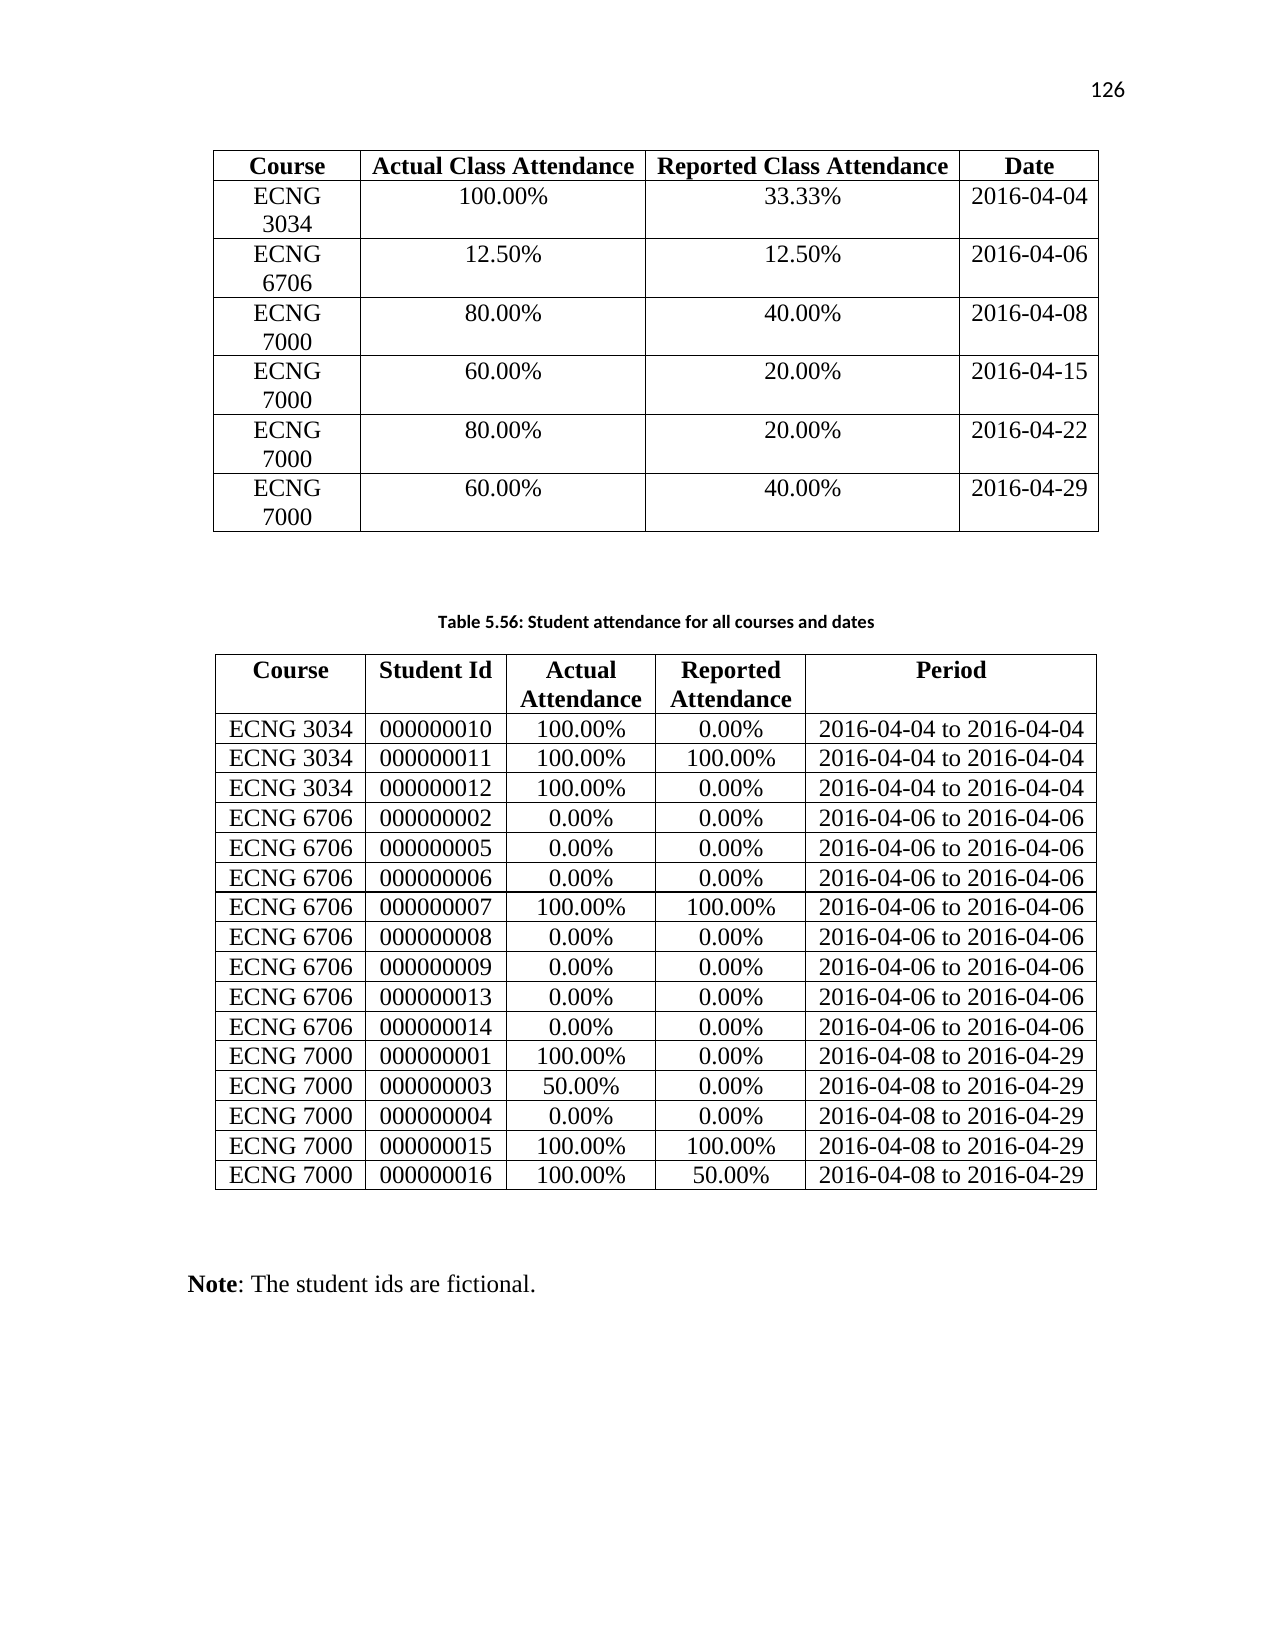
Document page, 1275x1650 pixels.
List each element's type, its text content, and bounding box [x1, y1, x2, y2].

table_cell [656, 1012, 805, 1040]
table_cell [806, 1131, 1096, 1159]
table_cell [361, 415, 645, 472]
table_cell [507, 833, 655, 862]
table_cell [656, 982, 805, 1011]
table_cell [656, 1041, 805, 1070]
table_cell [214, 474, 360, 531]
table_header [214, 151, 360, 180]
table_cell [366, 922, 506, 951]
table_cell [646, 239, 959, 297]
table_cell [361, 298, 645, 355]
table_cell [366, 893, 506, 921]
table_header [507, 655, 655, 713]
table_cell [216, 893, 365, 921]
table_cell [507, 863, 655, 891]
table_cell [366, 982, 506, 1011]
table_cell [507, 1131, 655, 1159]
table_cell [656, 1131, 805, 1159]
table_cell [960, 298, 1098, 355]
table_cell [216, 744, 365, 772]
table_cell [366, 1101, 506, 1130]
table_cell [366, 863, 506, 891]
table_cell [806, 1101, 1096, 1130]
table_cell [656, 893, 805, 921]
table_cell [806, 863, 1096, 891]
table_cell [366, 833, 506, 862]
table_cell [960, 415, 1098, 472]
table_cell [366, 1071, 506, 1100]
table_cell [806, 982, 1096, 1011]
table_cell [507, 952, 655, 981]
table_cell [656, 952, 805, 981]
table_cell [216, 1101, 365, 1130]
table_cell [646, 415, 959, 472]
text Note: The student ids are fictional. [187, 1269, 1125, 1297]
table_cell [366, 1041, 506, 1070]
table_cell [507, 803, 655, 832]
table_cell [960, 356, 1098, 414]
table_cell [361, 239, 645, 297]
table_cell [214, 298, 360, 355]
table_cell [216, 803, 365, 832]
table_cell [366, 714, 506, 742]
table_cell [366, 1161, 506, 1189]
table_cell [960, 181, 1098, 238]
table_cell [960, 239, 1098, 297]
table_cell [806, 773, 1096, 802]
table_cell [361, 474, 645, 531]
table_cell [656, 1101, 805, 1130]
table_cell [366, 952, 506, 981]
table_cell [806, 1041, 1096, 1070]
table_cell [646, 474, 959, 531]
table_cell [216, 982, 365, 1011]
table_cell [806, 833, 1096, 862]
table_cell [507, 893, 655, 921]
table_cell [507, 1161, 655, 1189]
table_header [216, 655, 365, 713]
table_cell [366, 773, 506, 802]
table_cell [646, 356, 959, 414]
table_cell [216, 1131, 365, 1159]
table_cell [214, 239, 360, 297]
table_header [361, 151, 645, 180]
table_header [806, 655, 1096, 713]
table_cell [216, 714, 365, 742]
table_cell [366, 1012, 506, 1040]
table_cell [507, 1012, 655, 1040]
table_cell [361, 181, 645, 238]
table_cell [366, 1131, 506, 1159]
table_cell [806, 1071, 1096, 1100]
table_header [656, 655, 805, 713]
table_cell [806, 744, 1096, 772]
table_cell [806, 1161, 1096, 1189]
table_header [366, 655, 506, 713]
text Table 5.56: Student attendance for all courses and dates [187, 610, 1125, 633]
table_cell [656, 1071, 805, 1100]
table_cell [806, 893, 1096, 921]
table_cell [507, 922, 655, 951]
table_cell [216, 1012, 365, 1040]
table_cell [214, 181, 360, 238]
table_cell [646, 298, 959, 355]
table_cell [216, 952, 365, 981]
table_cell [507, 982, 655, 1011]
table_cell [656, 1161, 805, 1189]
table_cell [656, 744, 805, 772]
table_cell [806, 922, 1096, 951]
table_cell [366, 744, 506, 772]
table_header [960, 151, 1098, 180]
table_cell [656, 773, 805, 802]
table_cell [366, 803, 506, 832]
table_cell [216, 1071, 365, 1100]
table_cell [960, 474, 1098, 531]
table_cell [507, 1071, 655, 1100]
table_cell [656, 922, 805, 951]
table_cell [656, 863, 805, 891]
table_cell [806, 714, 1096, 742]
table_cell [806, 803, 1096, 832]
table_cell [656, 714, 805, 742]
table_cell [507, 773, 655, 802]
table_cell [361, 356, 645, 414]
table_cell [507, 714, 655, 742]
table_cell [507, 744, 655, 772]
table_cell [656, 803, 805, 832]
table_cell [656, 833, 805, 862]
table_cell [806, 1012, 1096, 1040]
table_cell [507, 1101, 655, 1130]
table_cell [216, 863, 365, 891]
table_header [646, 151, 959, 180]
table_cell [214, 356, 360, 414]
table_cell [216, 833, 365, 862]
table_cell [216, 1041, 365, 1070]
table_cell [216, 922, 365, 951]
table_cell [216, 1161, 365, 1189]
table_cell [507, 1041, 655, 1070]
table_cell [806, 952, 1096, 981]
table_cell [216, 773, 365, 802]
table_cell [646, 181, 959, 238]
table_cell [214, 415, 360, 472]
